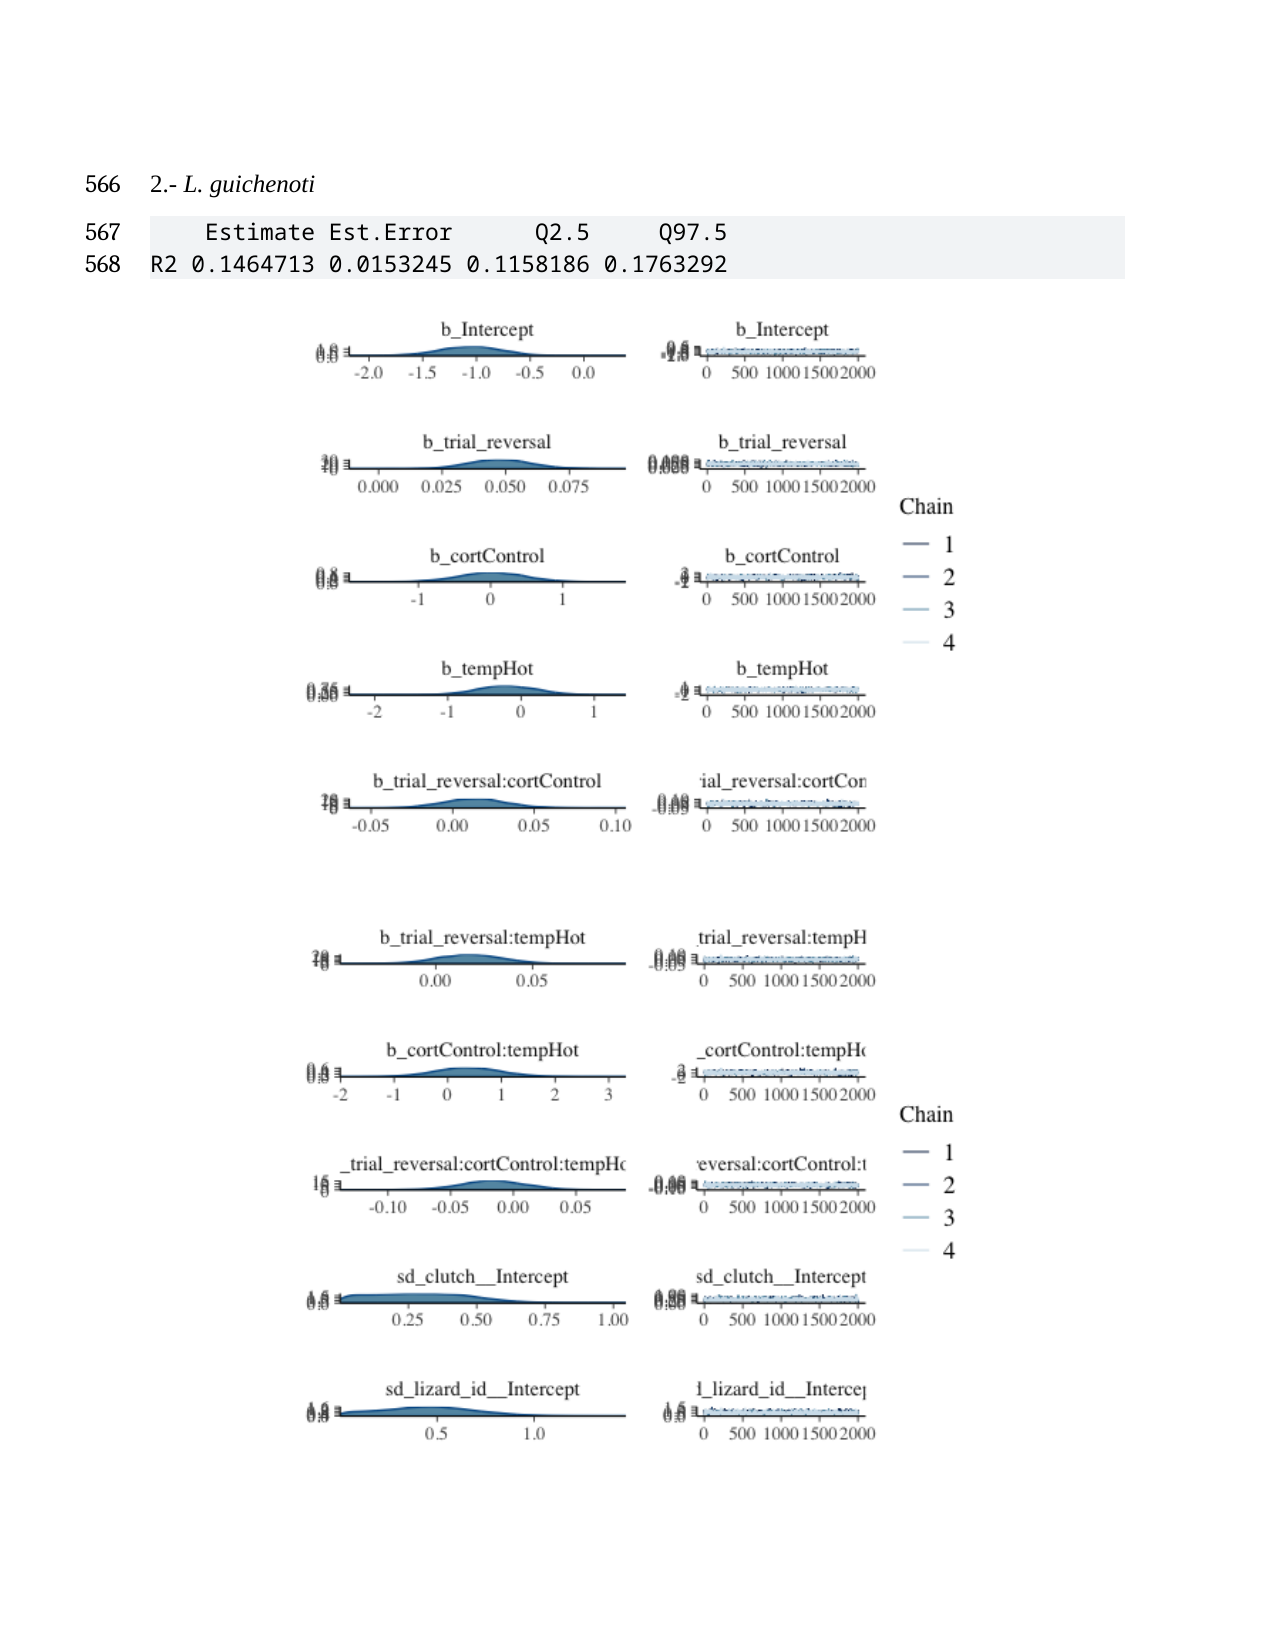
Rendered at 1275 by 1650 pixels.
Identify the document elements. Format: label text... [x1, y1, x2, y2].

text Estimate Est.Error Q2.5 Q97.5 R2 0.1464713 0.0153245 0.1158186 0.1763292 [150, 216, 1125, 279]
table_header [150, 908, 1125, 1474]
picture [296, 907, 979, 1454]
text 2.- L. guichenoti [150, 169, 1125, 197]
table_header [150, 300, 1125, 908]
picture [296, 299, 979, 846]
